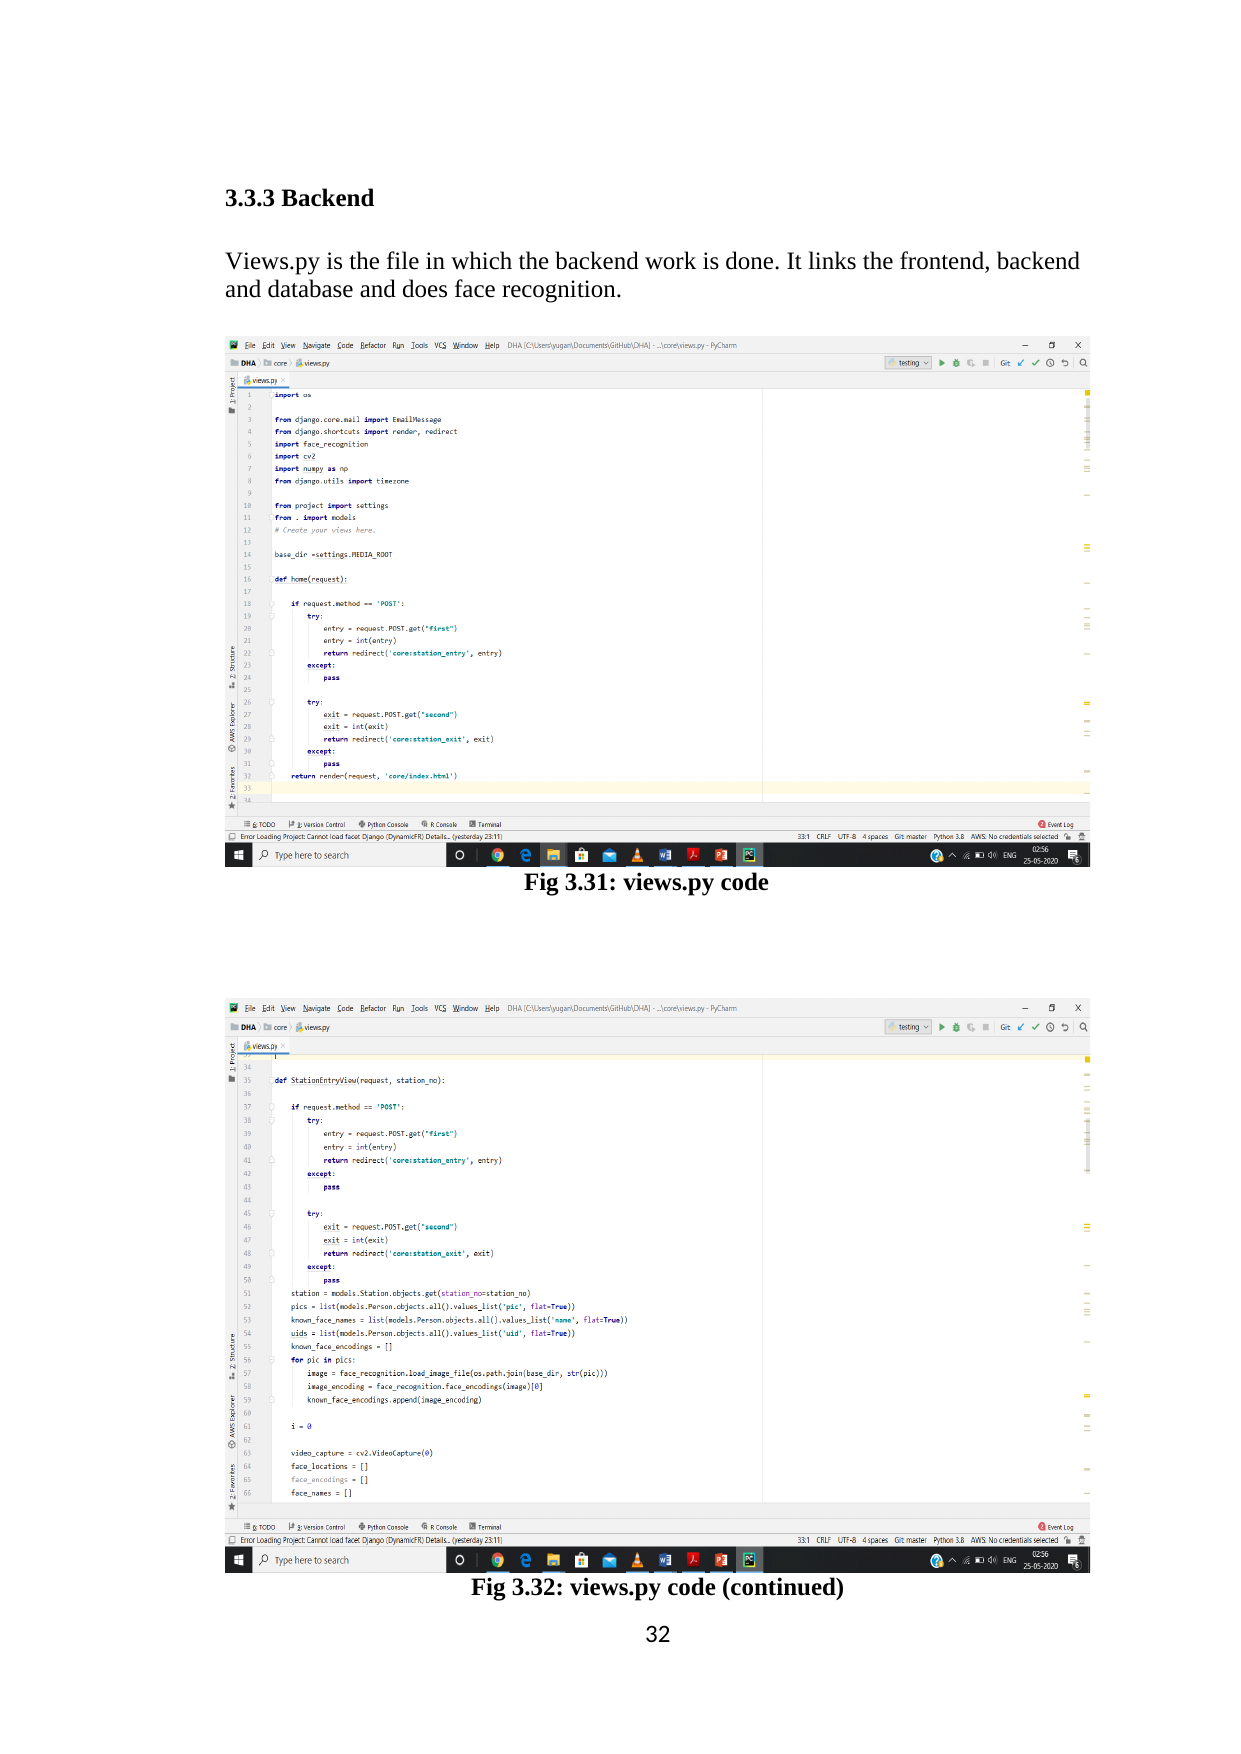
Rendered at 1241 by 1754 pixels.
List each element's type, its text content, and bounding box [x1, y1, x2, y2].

text 3.3.3 Backend [225, 183, 1090, 212]
text Views.py is the file in which the backend work is done. It links the frontend, backend and database and does face recognition. [225, 246, 1090, 303]
picture [225, 336, 1091, 867]
picture [225, 998, 1091, 1573]
text Fig 3.32: views.py code (continued) [225, 1573, 1090, 1601]
text Fig 3.31: views.py code [225, 867, 1090, 896]
